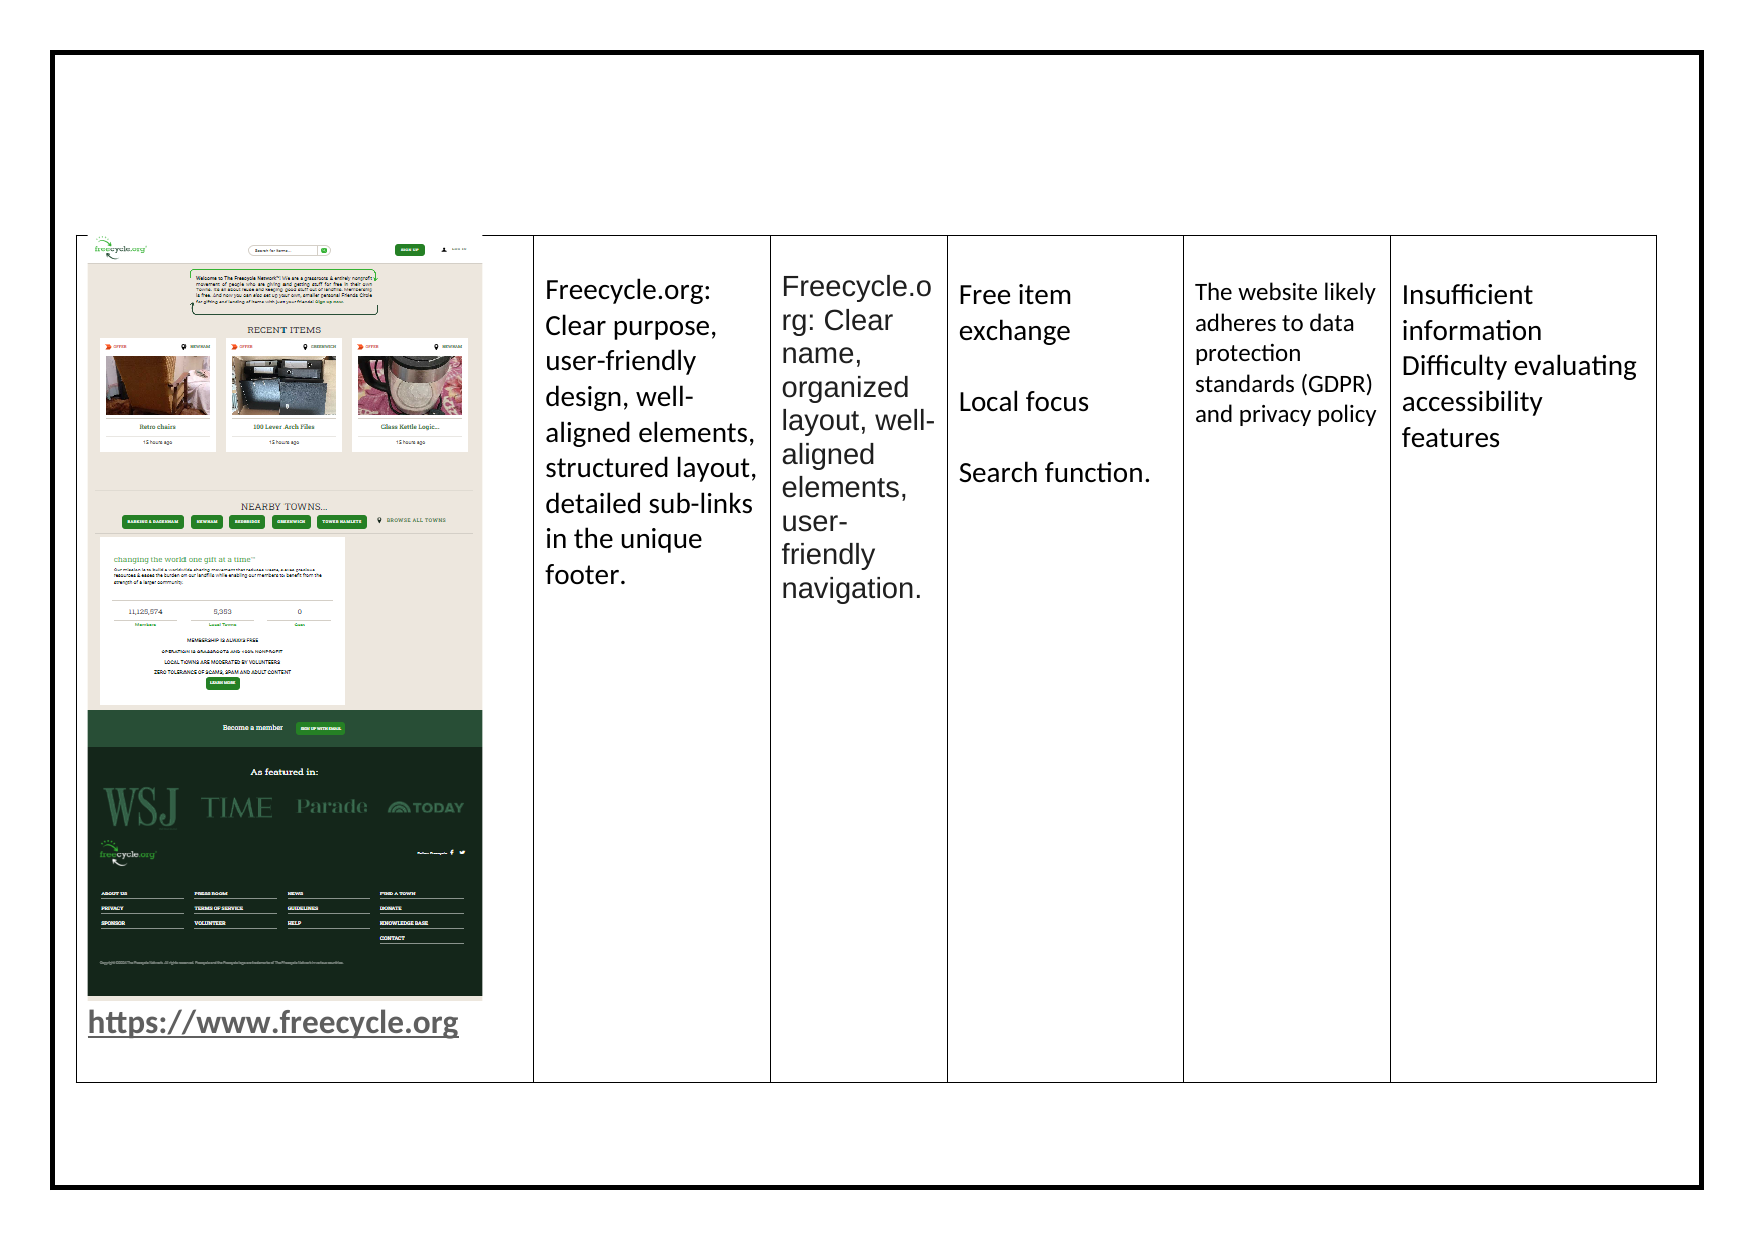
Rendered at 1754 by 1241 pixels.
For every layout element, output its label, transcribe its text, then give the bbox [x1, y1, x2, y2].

table_cell Freecycle.org: Clear purpose, user-friendly design, well-aligned elements, structured layout, detailed sub-links in the unique footer. [534, 236, 770, 1082]
table_cell Insufficient information Difficulty evaluating accessibility features [1391, 236, 1656, 1082]
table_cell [1184, 236, 1390, 1082]
picture [87, 235, 483, 1001]
table_cell Freecycle.org: Clear name, organized layout, well-aligned elements, user-friendly navigation. [771, 236, 947, 1082]
table_cell Free item exchange Local focus Search function. [948, 236, 1183, 1082]
table_cell https://www.freecycle.org [77, 236, 533, 1082]
